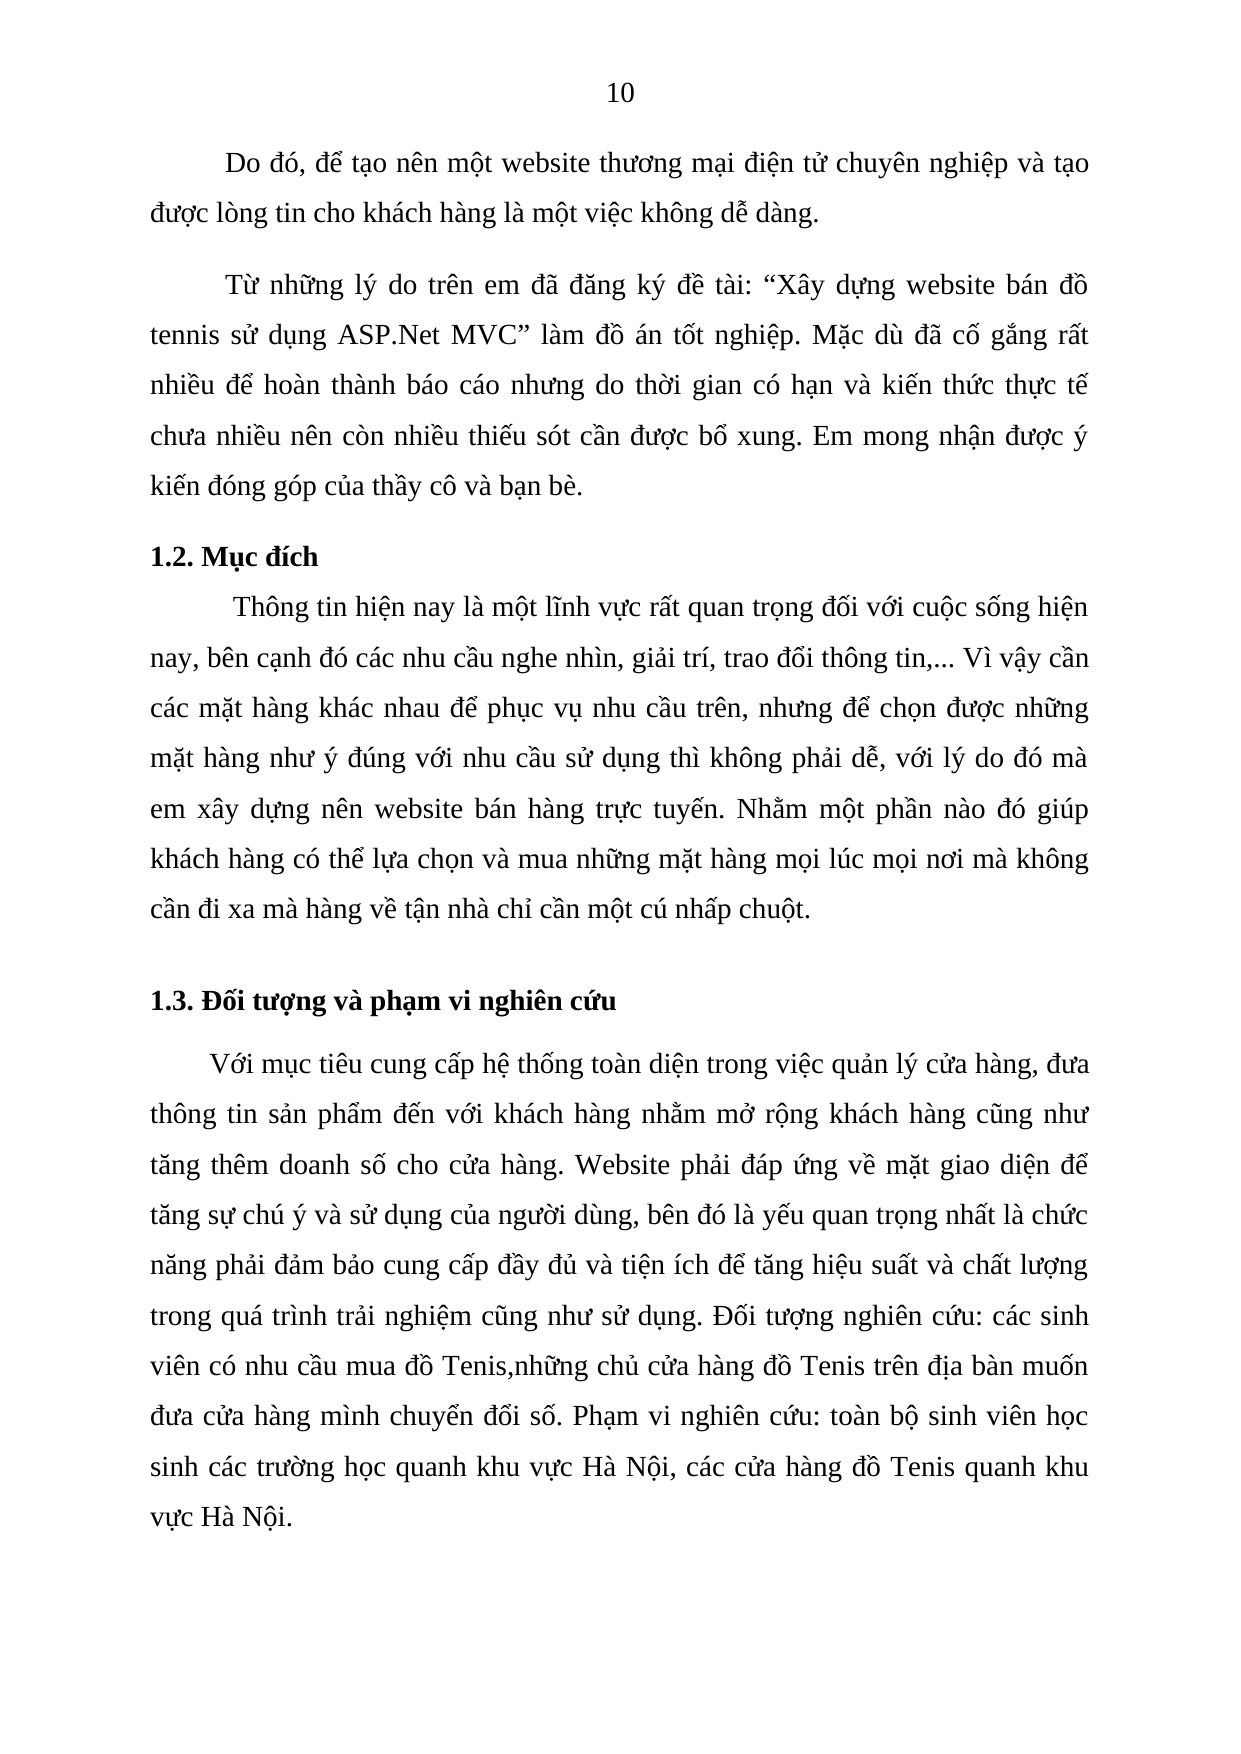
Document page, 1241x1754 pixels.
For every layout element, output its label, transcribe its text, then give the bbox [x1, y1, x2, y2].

text Từ những lý do trên em đã đăng ký đề tài: “Xây dựng website bán đồ tennis sử dụng ASP.Net MVC” làm đồ án tốt nghiệp. Mặc dù đã cố gắng rất nhiều để hoàn thành báo cáo nhưng do thời gian có hạn và kiến thức thực tế chưa nhiều nên còn nhiều thiếu sót cần được bổ xung. Em mong nhận được ý kiến đóng góp của thầy cô và bạn bè. [150, 267, 1090, 502]
subtitle 1.2. Mục đích [150, 539, 1090, 573]
text Thông tin hiện nay là một lĩnh vực rất quan trọng đối với cuộc sống hiện nay, bên cạnh đó các nhu cầu nghe nhìn, giải trí, trao đổi thông tin,... Vì vậy cần các mặt hàng khác nhau để phục vụ nhu cầu trên, nhưng để chọn được những mặt hàng như ý đúng với nhu cầu sử dụng thì không phải dễ, với lý do đó mà em xây dựng nên website bán hàng trực tuyến. Nhằm một phần nào đó giúp khách hàng có thể lựa chọn và mua những mặt hàng mọi lúc mọi nơi mà không cần đi xa mà hàng về tận nhà chỉ cần một cú nhấp chuột. [150, 589, 1090, 925]
text Với mục tiêu cung cấp hệ thống toàn diện trong việc quản lý cửa hàng, đưa thông tin sản phẩm đến với khách hàng nhằm mở rộng khách hàng cũng như tăng thêm doanh số cho cửa hàng. Website phải đáp ứng về mặt giao diện để tăng sự chú ý và sử dụng của người dùng, bên đó là yếu quan trọng nhất là chức năng phải đảm bảo cung cấp đầy đủ và tiện ích để tăng hiệu suất và chất lượng trong quá trình trải nghiệm cũng như sử dụng. Đối tượng nghiên cứu: các sinh viên có nhu cầu mua đồ Tenis,những chủ cửa hàng đồ Tenis trên địa bàn muốn đưa cửa hàng mình chuyển đổi số. Phạm vi nghiên cứu: toàn bộ sinh viên học sinh các trường học quanh khu vực Hà Nội, các cửa hàng đồ Tenis quanh khu vực Hà Nội. [150, 1046, 1090, 1532]
text Do đó, để tạo nên một website thương mại điện tử chuyên nghiệp và tạo được lòng tin cho khách hàng là một việc không dễ dàng. [150, 145, 1090, 229]
subtitle 1.3. Đối tượng và phạm vi nghiên cứu [150, 983, 1090, 1017]
